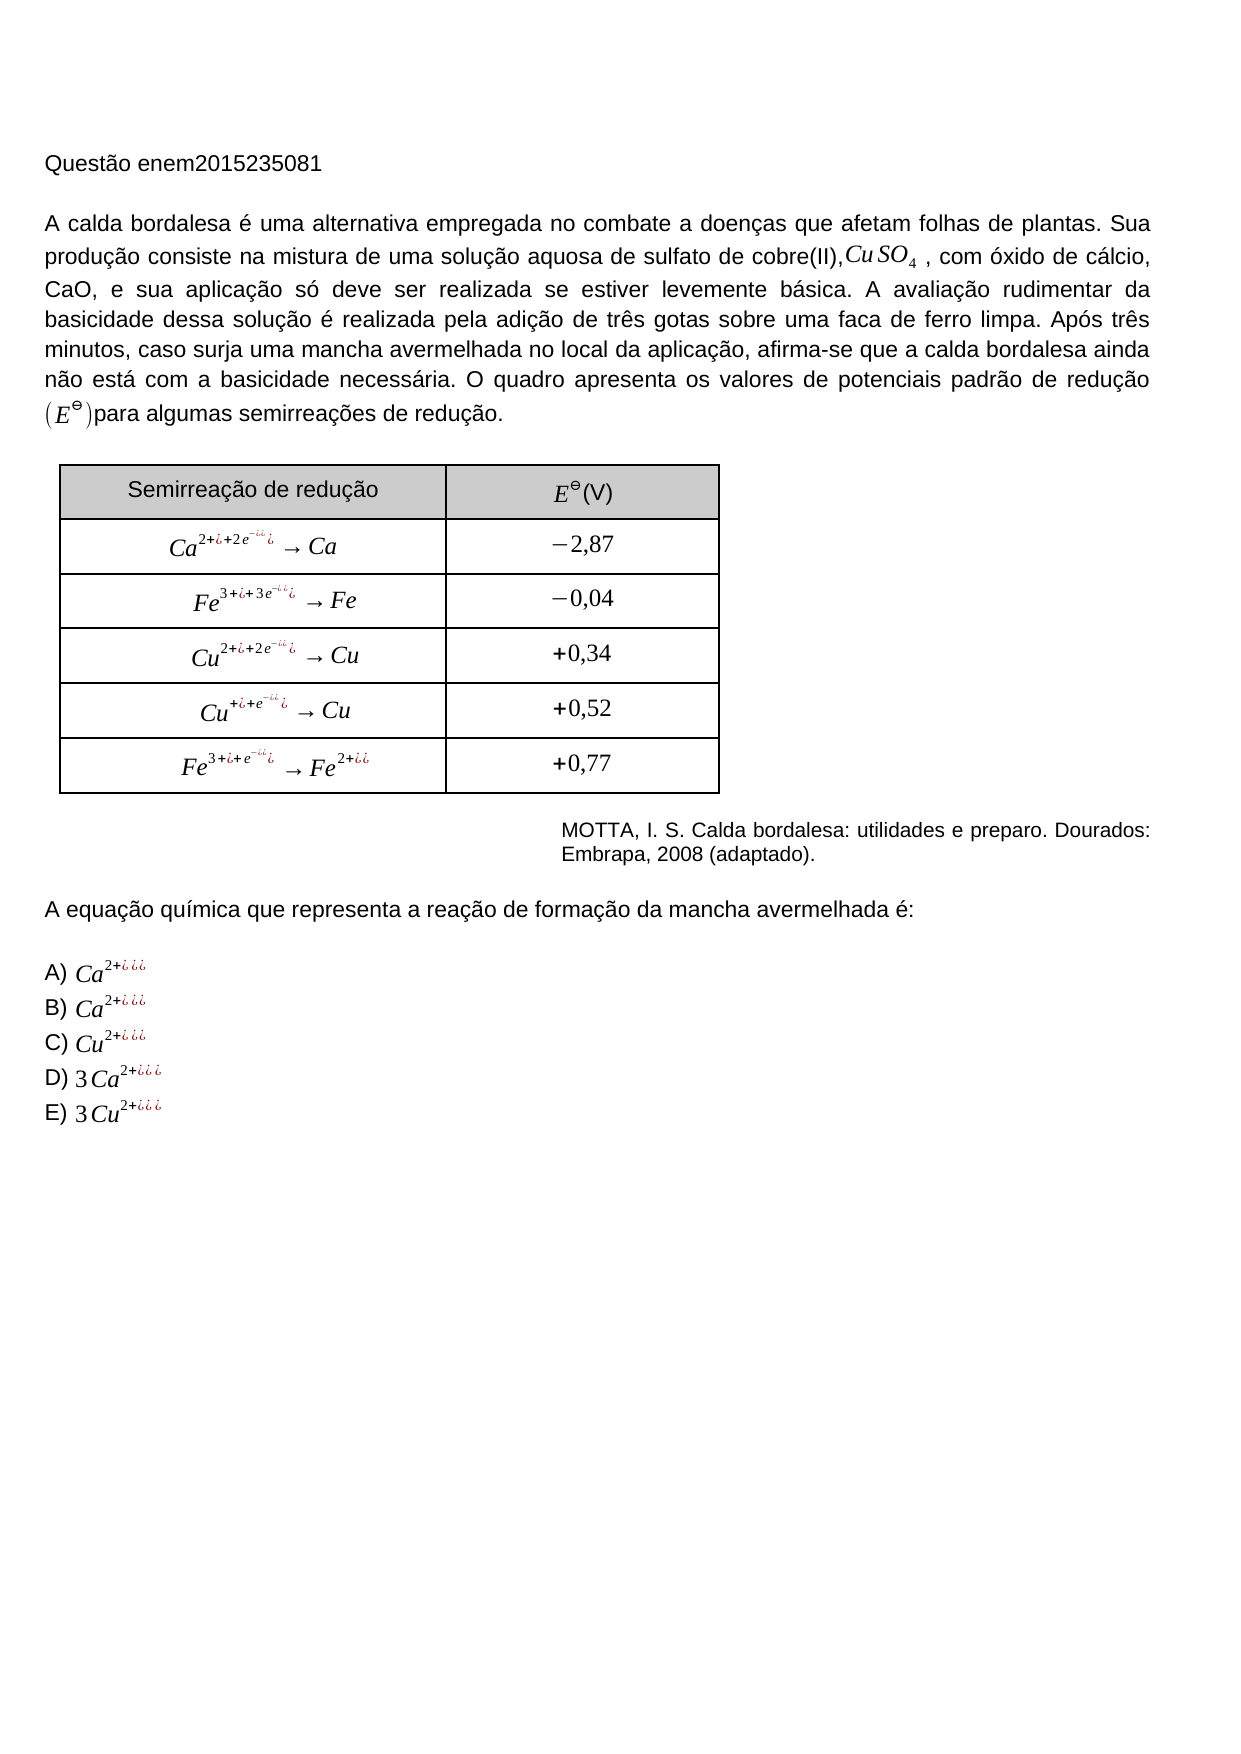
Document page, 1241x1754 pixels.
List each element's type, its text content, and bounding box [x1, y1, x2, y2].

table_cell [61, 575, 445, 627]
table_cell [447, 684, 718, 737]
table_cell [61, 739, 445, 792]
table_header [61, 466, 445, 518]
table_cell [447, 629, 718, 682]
text MOTTA, I. S. Calda bordalesa: utilidades e preparo. Dourados: Embrapa, 2008 (adaptado). [561, 818, 1151, 866]
text A calda bordalesa é uma alternativa empregada no combate a doenças que afetam folhas de plantas. Sua produção consiste na mistura de uma solução aquosa de sulfato de cobre(II), , com óxido de cálcio, CaO, e sua aplicação só deve ser realizada se estiver levemente básica. A avaliação rudimentar da basicidade dessa solução é realizada pela adição de três gotas sobre uma faca de ferro limpa. Após três minutos, caso surja uma mancha avermelhada no local da aplicação, afirma-se que a calda bordalesa ainda não está com a basicidade necessária. O quadro apresenta os valores de potenciais padrão de redução para algumas semirreações de redução. [44, 210, 1151, 429]
text A equação química que representa a reação de formação da mancha avermelhada é: [44, 896, 1151, 922]
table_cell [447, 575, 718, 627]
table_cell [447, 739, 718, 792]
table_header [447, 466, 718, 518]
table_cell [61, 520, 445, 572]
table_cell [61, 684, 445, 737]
text Questão enem2015235081 [44, 150, 1151, 176]
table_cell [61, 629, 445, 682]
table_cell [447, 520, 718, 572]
